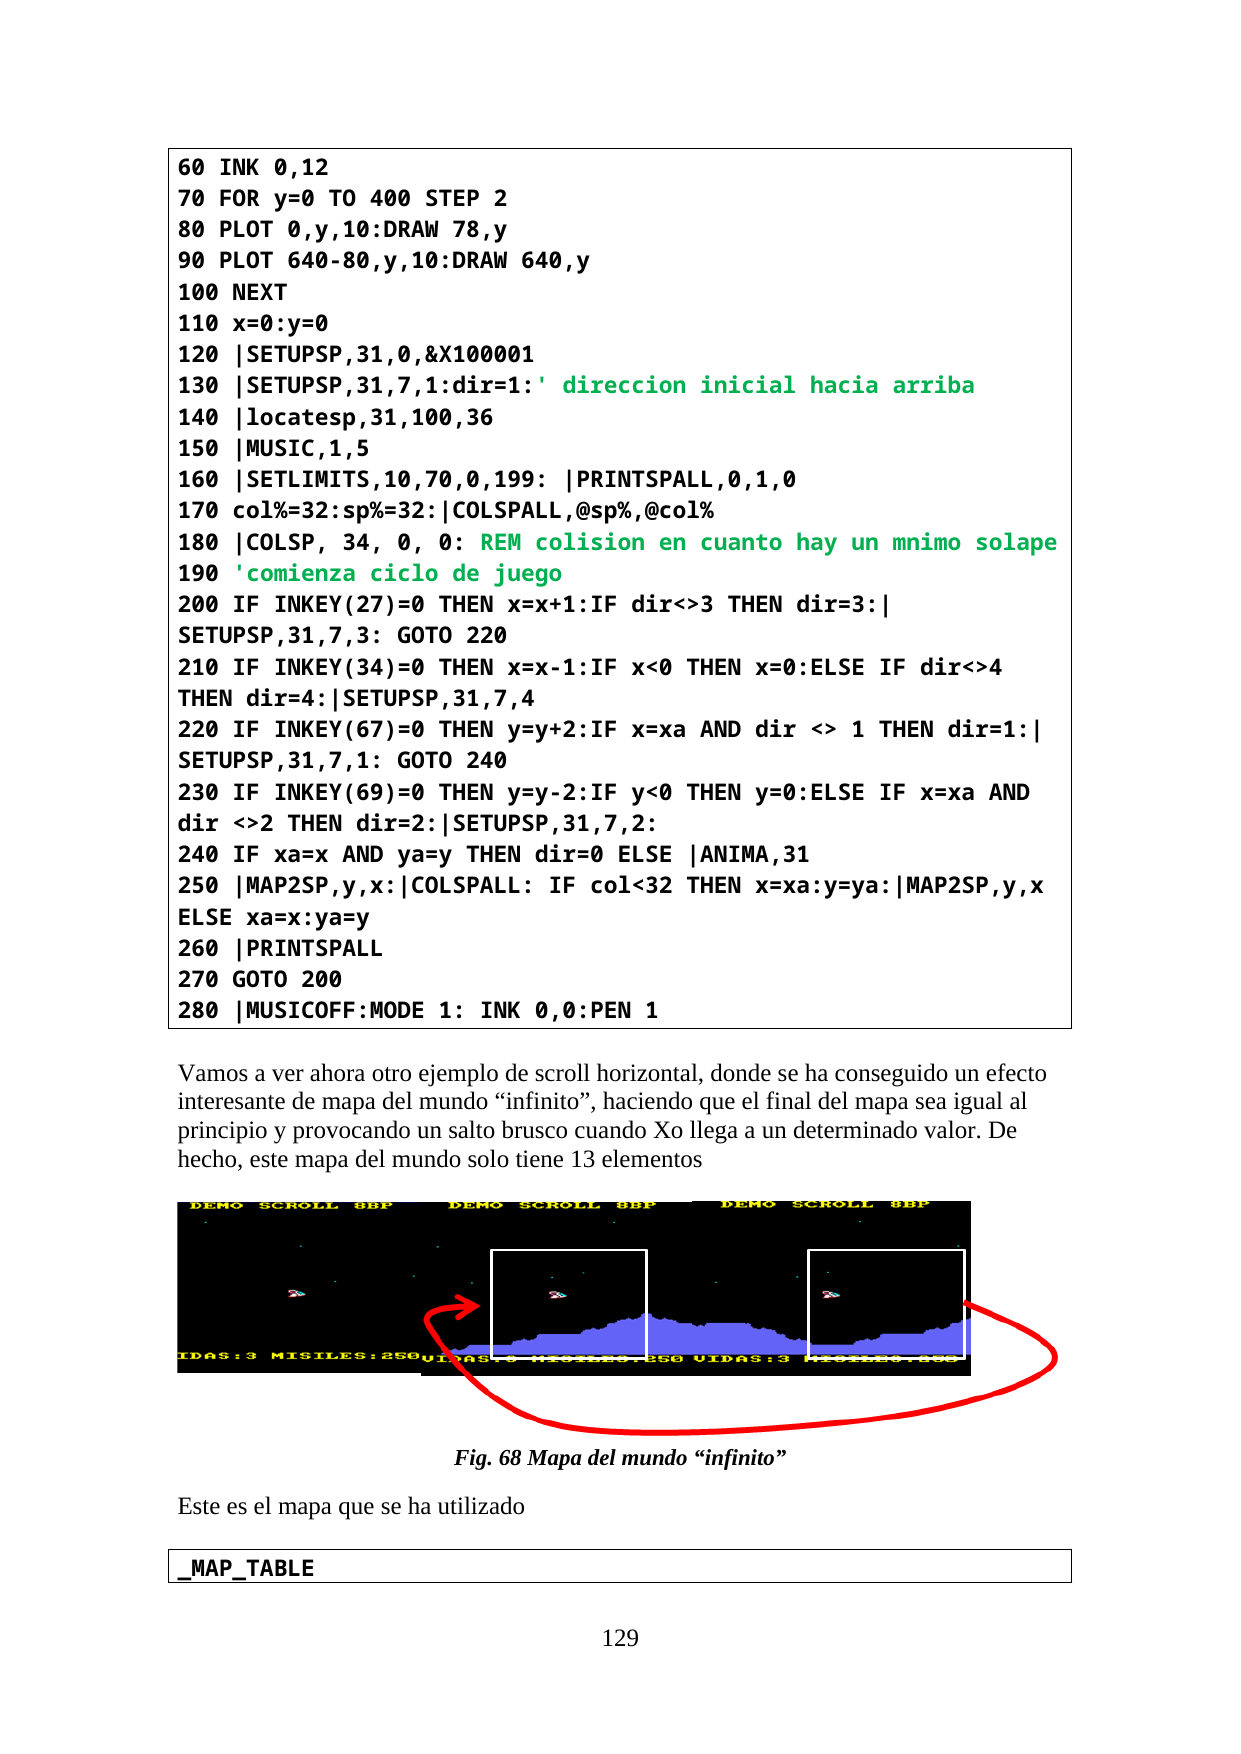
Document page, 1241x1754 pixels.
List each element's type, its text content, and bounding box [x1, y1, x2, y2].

text 180 |COLSP, 34, 0, 0: REM colision en cuanto hay un mnimo solape [177, 526, 1063, 557]
text 140 |locatesp,31,100,36 [177, 401, 1063, 432]
text 120 |SETUPSP,31,0,&X100001 [177, 338, 1063, 369]
text 280 |MUSICOFF:MODE 1: INK 0,0:PEN 1 [169, 991, 1071, 1028]
text Fig. 68 Mapa del mundo “infinito” [177, 1444, 1063, 1470]
text 80 PLOT 0,y,10:DRAW 78,y [177, 213, 1063, 244]
text 170 col%=32:sp%=32:|COLSPALL,@sp%,@col% [177, 494, 1063, 526]
text Este es el mapa que se ha utilizado [177, 1491, 1063, 1520]
text 150 |MUSIC,1,5 [177, 432, 1063, 463]
text _MAP_TABLE [169, 1550, 1071, 1582]
text 260 |PRINTSPALL [177, 932, 1063, 963]
picture [177, 1201, 1063, 1444]
text 210 IF INKEY(34)=0 THEN x=x-1:IF x<0 THEN x=0:ELSE IF dir<>4 THEN dir=4:|SETUPSP,31,7,4 [177, 651, 1063, 713]
text 100 NEXT [177, 276, 1063, 307]
text 130 |SETUPSP,31,7,1:dir=1:' direccion inicial hacia arriba [177, 369, 1063, 401]
text 240 IF xa=x AND ya=y THEN dir=0 ELSE |ANIMA,31 [177, 838, 1063, 869]
text 200 IF INKEY(27)=0 THEN x=x+1:IF dir<>3 THEN dir=3:|SETUPSP,31,7,3: GOTO 220 [177, 588, 1063, 651]
text 110 x=0:y=0 [177, 307, 1063, 338]
text Vamos a ver ahora otro ejemplo de scroll horizontal, donde se ha conseguido un efecto interesante de mapa del mundo “infinito”, haciendo que el final del mapa sea igual al principio y provocando un salto brusco cuando Xo llega a un determinado valor. De hecho, este mapa del mundo solo tiene 13 elementos [177, 1058, 1063, 1173]
text 250 |MAP2SP,y,x:|COLSPALL: IF col<32 THEN x=xa:y=ya:|MAP2SP,y,x ELSE xa=x:ya=y [177, 869, 1063, 932]
text 230 IF INKEY(69)=0 THEN y=y-2:IF y<0 THEN y=0:ELSE IF x=xa AND dir <>2 THEN dir=2:|SETUPSP,31,7,2: [177, 776, 1063, 838]
text 160 |SETLIMITS,10,70,0,199: |PRINTSPALL,0,1,0 [177, 463, 1063, 494]
text 220 IF INKEY(67)=0 THEN y=y+2:IF x=xa AND dir <> 1 THEN dir=1:|SETUPSP,31,7,1: GOTO 240 [177, 713, 1063, 776]
text 190 'comienza ciclo de juego [177, 557, 1063, 588]
text 70 FOR y=0 TO 400 STEP 2 [177, 182, 1063, 213]
text 60 INK 0,12 [169, 149, 1071, 182]
text 270 GOTO 200 [177, 963, 1063, 991]
text 90 PLOT 640-80,y,10:DRAW 640,y [177, 244, 1063, 276]
